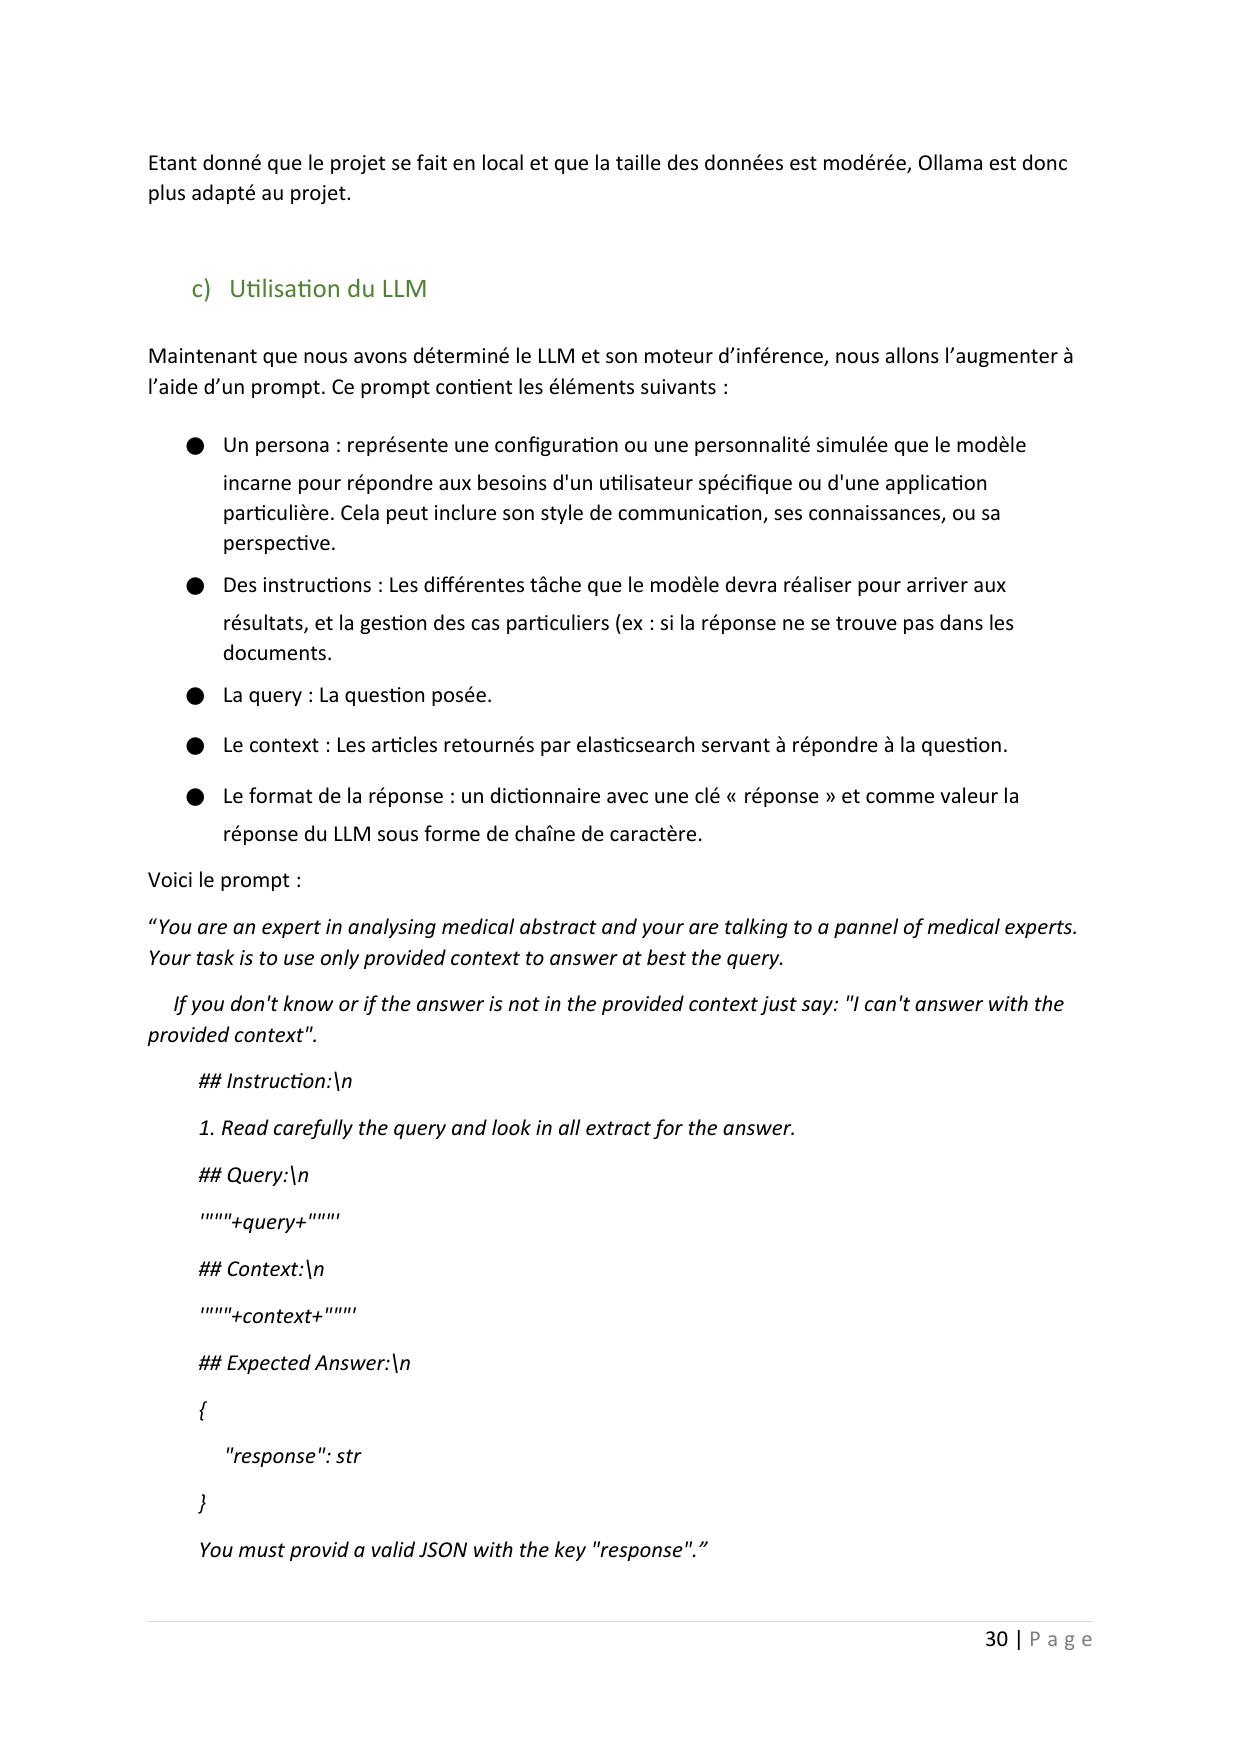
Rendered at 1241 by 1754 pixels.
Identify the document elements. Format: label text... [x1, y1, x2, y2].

text Voici le prompt : [148, 866, 1093, 894]
text 1. Read carefully the query and look in all extract for the answer. [148, 1113, 1093, 1142]
text Etant donné que le projet se fait en local et que la taille des données est modérée, Ollama est donc plus adapté au projet. [148, 148, 1093, 206]
list La query : La question posée. [185, 668, 1093, 715]
text ## Query:\n [148, 1160, 1093, 1188]
list Des instructions : Les différentes tâche que le modèle devra réaliser pour arriver aux résultats, et la gestion des cas particuliers (ex : si la réponse ne se trouve pas dans les documents. [185, 558, 1093, 666]
text “You are an expert in analysing medical abstract and your are talking to a pannel of medical experts. Your task is to use only provided context to answer at best the query. [148, 912, 1093, 971]
text Maintenant que nous avons déterminé le LLM et son moteur d’inférence, nous allons l’augmenter à l’aide d’un prompt. Ce prompt contient les éléments suivants : [148, 342, 1093, 400]
list Le context : Les articles retournés par elasticsearch servant à répondre à la question. [185, 719, 1093, 766]
text If you don't know or if the answer is not in the provided context just say: "I can't answer with the provided context". [148, 989, 1093, 1048]
text ## Context:\n [148, 1254, 1093, 1282]
text '"""+context+"""' [148, 1301, 1093, 1329]
text "response": str [148, 1442, 1093, 1470]
text { [148, 1395, 1093, 1423]
text You must provid a valid JSON with the key "response".” [148, 1535, 1093, 1563]
list Un persona : représente une configuration ou une personnalité simulée que le modèle incarne pour répondre aux besoins d'un utilisateur spécifique ou d'une application particulière. Cela peut inclure son style de communication, ses connaissances, ou sa perspective. [185, 419, 1093, 556]
text '"""+query+"""' [148, 1207, 1093, 1235]
subtitle Utilisation du LLM [191, 272, 1093, 304]
list Le format de la réponse : un dictionnaire avec une clé « réponse » et comme valeur la réponse du LLM sous forme de chaîne de caractère. [185, 769, 1093, 847]
text ## Instruction:\n [148, 1067, 1093, 1095]
text } [148, 1488, 1093, 1517]
text ## Expected Answer:\n [148, 1348, 1093, 1376]
